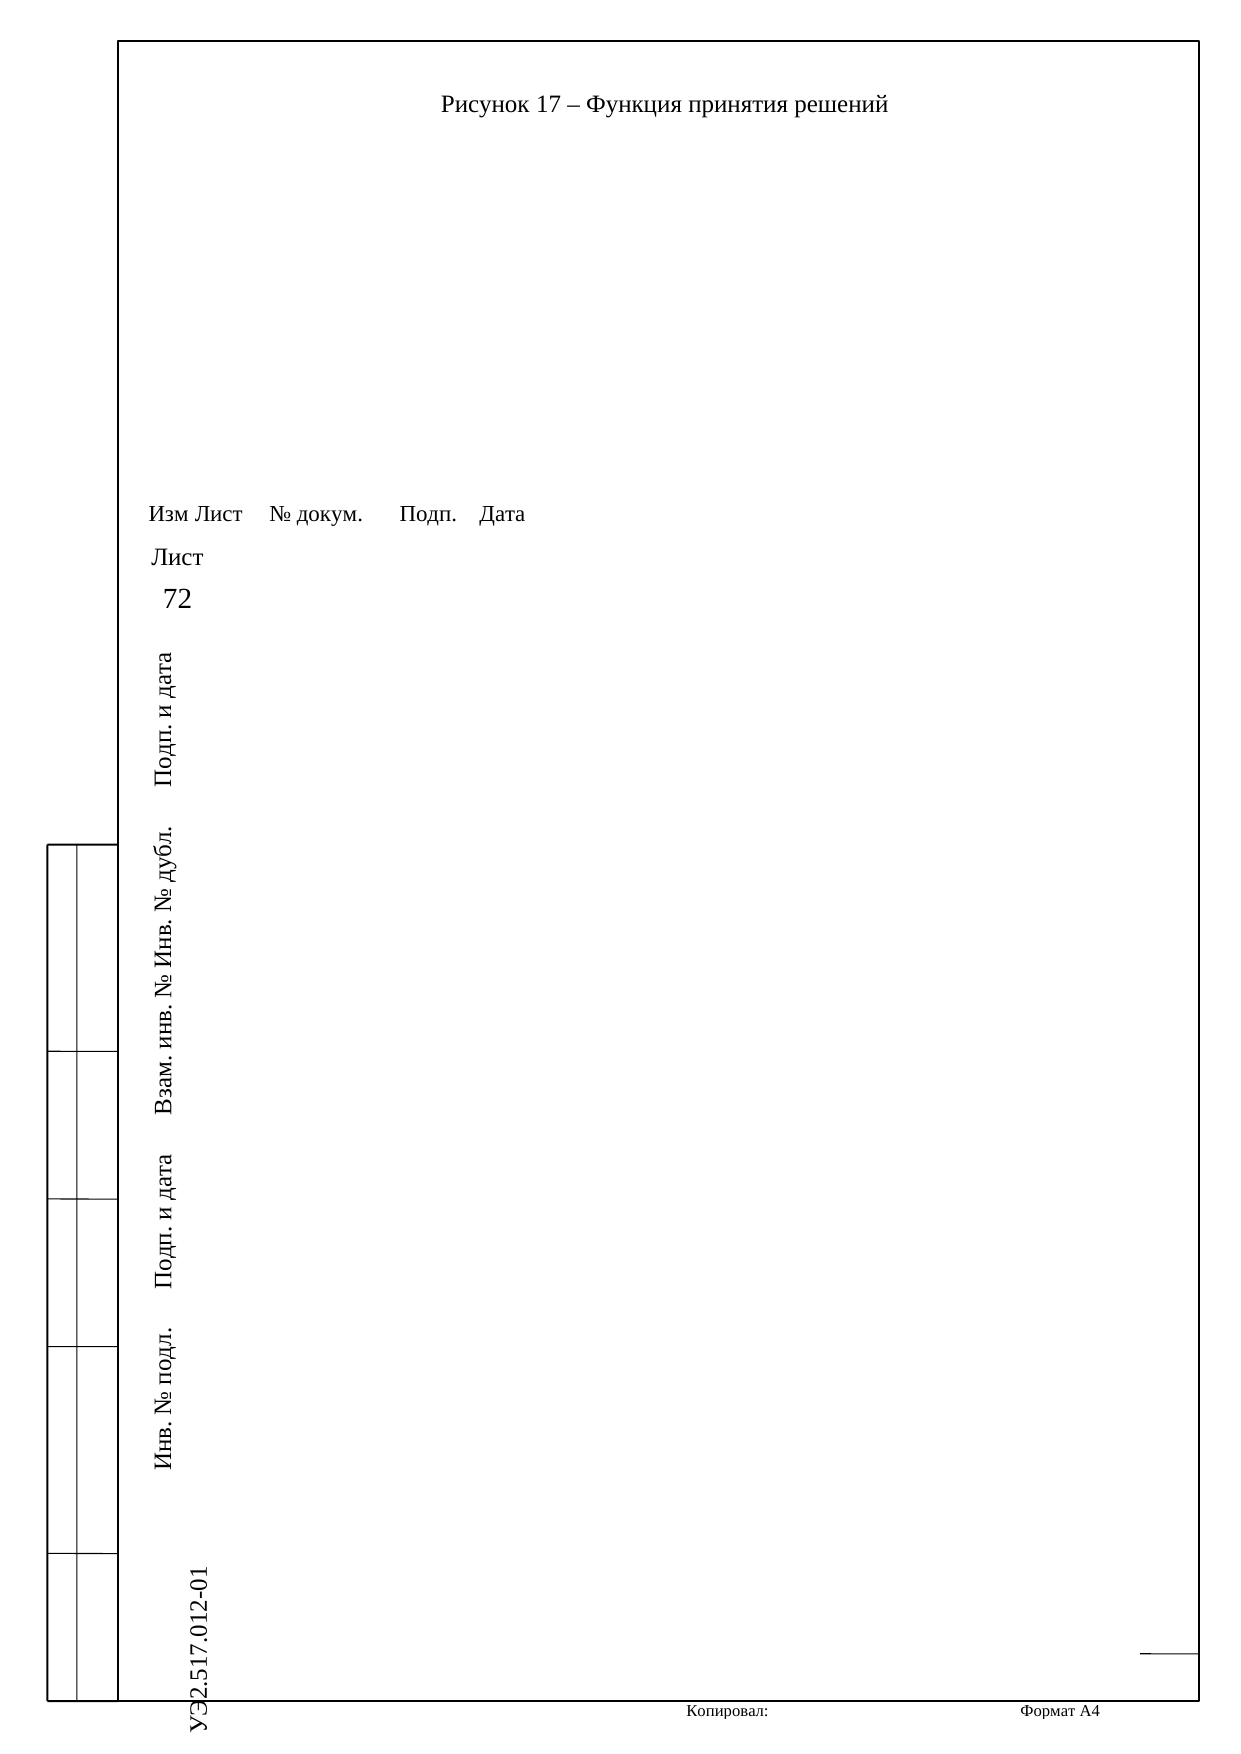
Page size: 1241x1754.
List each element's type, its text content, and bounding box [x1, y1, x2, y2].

text Рисунок 17 – Функция принятия решений [148, 89, 1181, 117]
